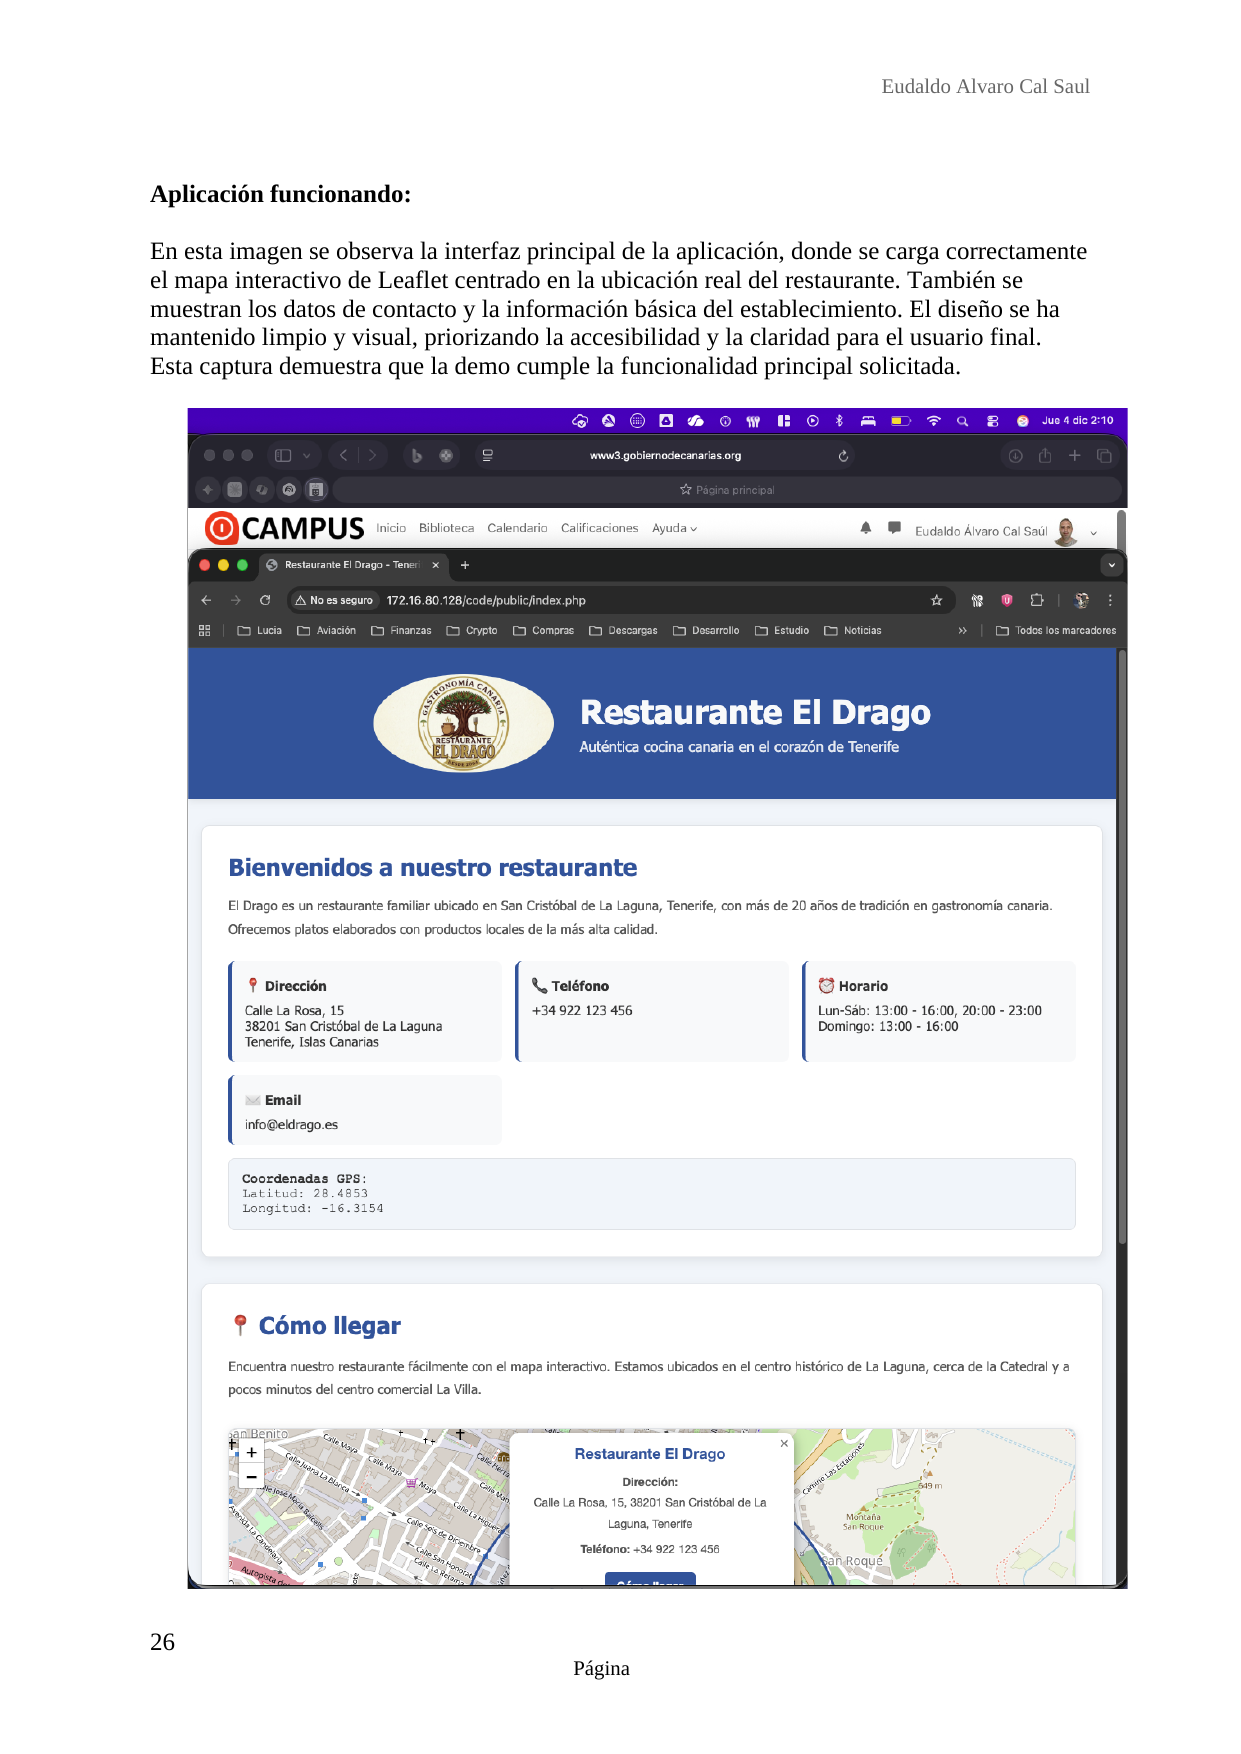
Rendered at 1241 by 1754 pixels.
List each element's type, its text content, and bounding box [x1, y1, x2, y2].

text Aplicación funcionando: [150, 179, 1090, 207]
text En esta imagen se observa la interfaz principal de la aplicación, donde se carga correctamente el mapa interactivo de Leaflet centrado en la ubicación real del restaurante. También se muestran los datos de contacto y la información básica del establecimiento. El diseño se ha mantenido limpio y visual, priorizando la accesibilidad y la claridad para el usuario final. Esta captura demuestra que la demo cumple la funcionalidad principal solicitada. [150, 236, 1090, 380]
picture [187, 408, 1128, 1589]
